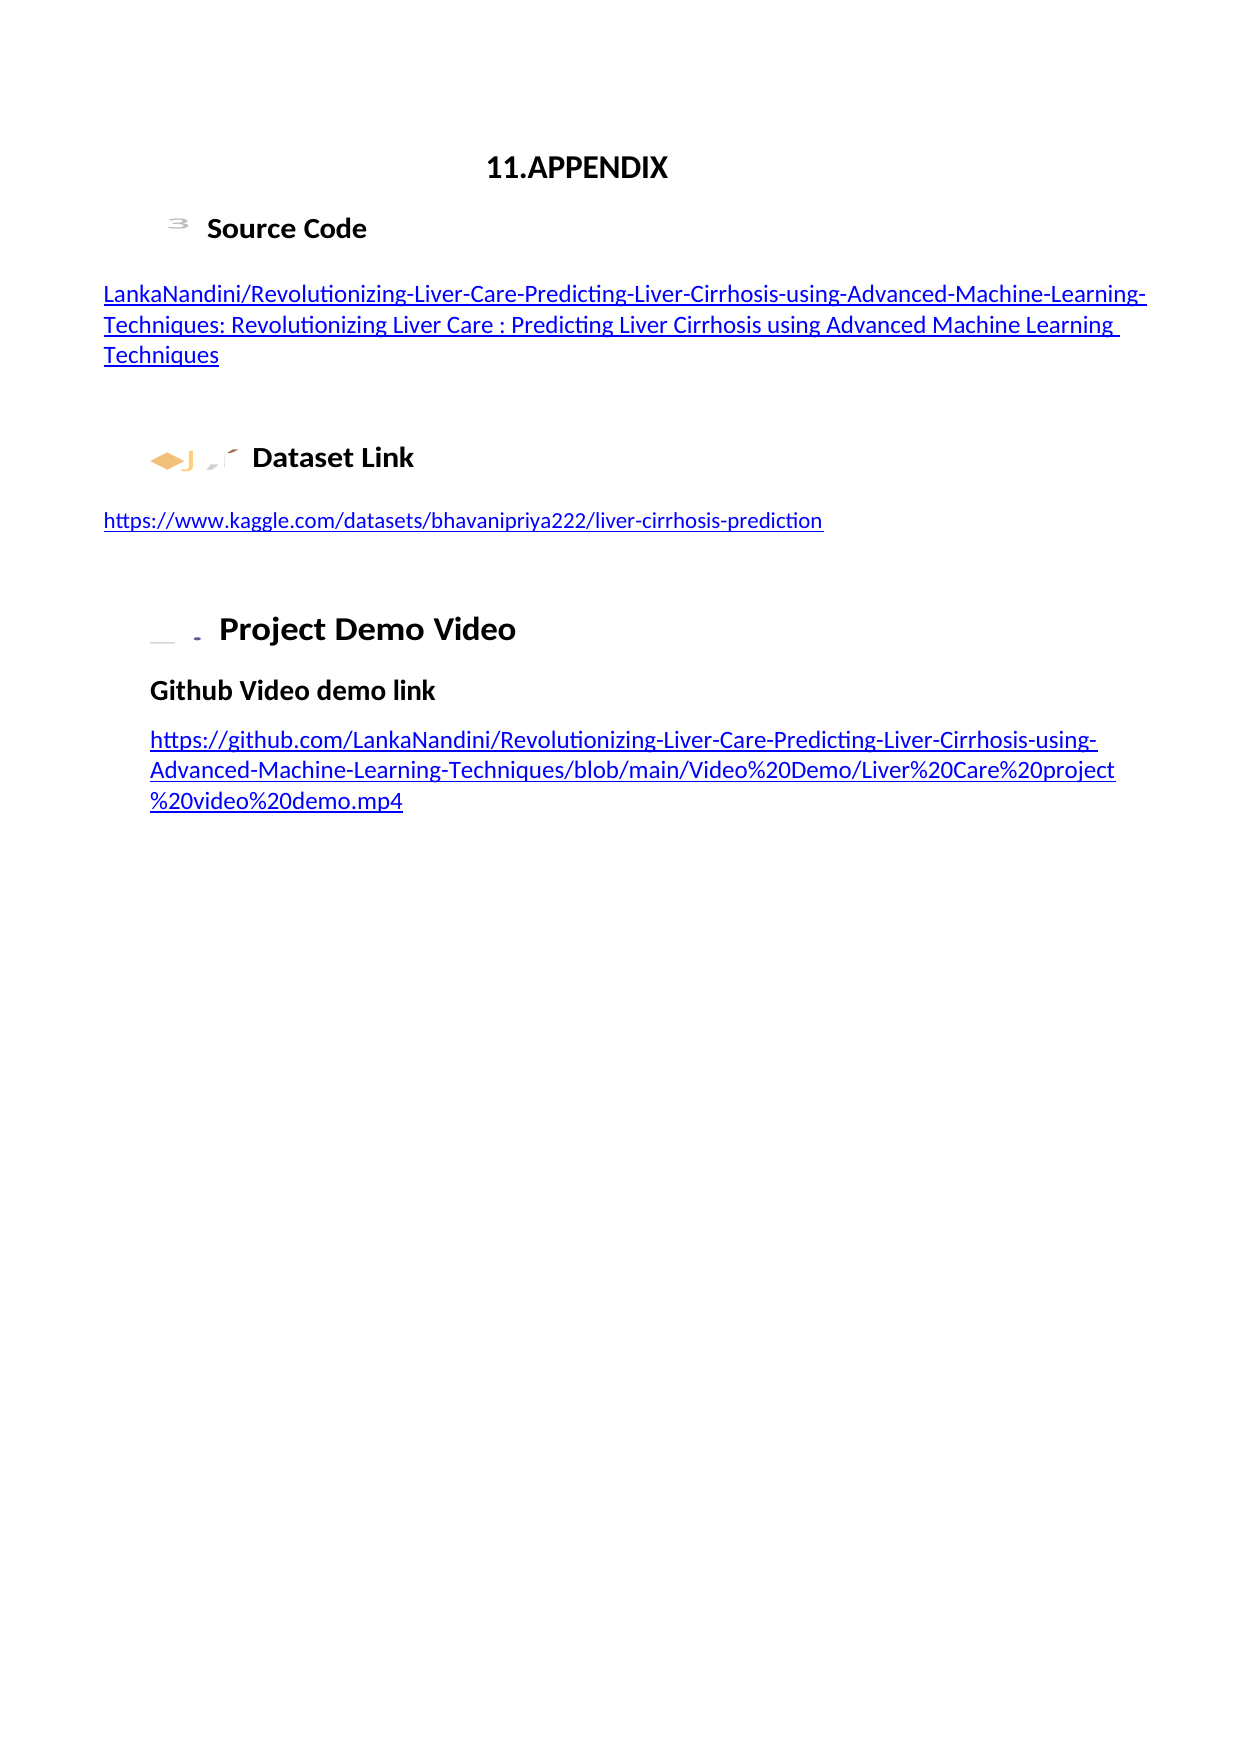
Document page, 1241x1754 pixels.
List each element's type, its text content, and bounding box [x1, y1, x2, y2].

subtitle Github Video demo link [150, 672, 1166, 707]
text ◆J ,u´ Dataset Link [150, 439, 1166, 474]
text 11.APPENDIX [485, 146, 1166, 187]
subtitle https://github.com/LankaNandini/Revolutionizing-Liver-Care-Predicting-Liver-Cirrhosis-using-Advanced-Machine-Learning-Techniques/blob/main/Video%20Demo/Liver%20Care%20project%20video%20demo.mp4 [150, 724, 1166, 816]
text ³ Source Code [150, 210, 1166, 245]
text LankaNandini/Revolutionizing-Liver-Care-Predicting-Liver-Cirrhosis-using-Advanced-Machine-Learning-Techniques: Revolutionizing Liver Care : Predicting Liver Cirrhosis using Advanced Machine Learning Techniques [103, 278, 1166, 370]
text _ . Project Demo Video [150, 608, 1166, 648]
text https://www.kaggle.com/datasets/bhavanipriya222/liver-cirrhosis-prediction [103, 507, 1166, 535]
